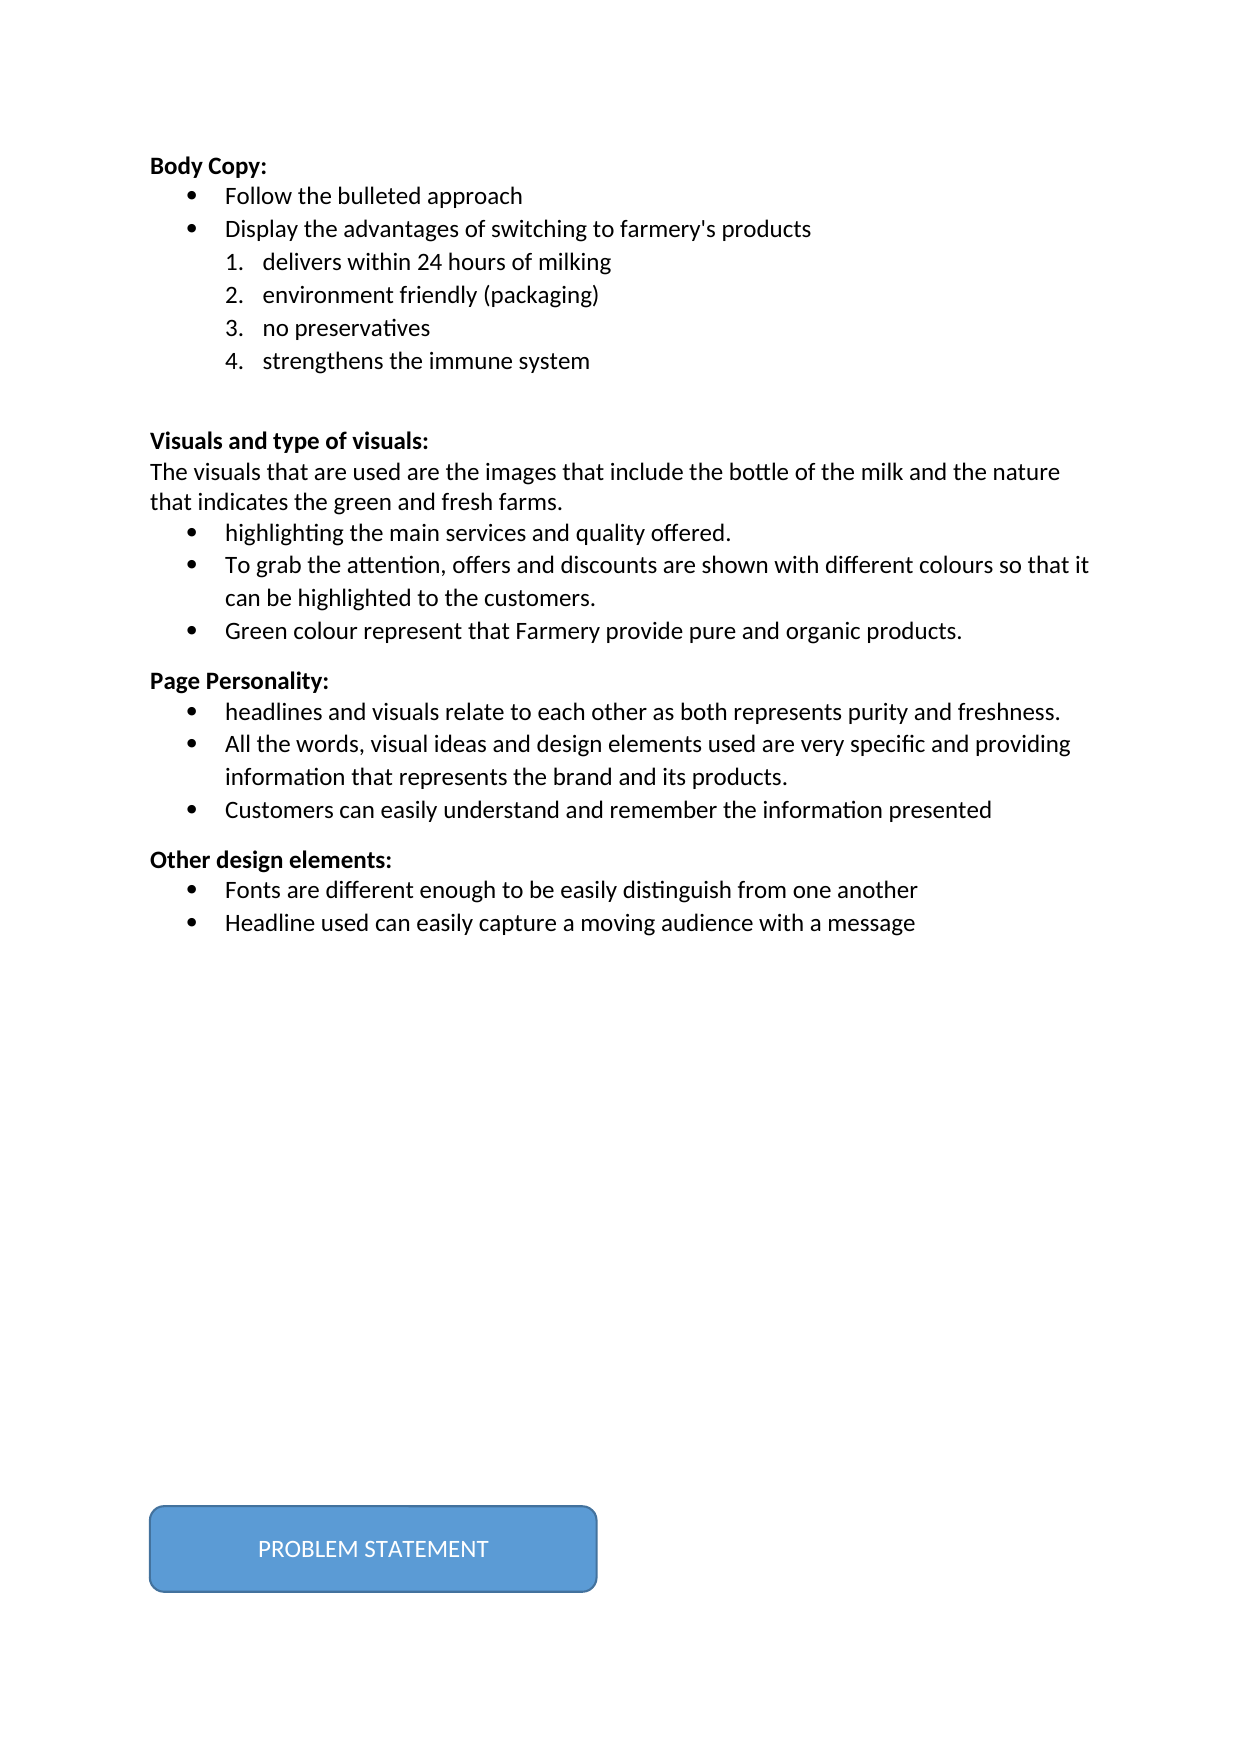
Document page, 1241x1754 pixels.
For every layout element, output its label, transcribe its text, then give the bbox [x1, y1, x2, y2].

text Body Copy: [150, 150, 1090, 181]
list Follow the bulleted approach [187, 181, 1090, 211]
list Headline used can easily capture a moving audience with a message [187, 907, 1090, 938]
text Other design elements: [150, 844, 1090, 874]
text Page Personality: [150, 665, 1090, 696]
list headlines and visuals relate to each other as both represents purity and freshness. [187, 696, 1090, 726]
list strengthens the immune system [225, 345, 1090, 376]
list Fonts are different enough to be easily distinguish from one another [187, 874, 1090, 905]
text Visuals and type of visuals: [150, 425, 1090, 456]
list no preservatives [225, 312, 1090, 343]
list To grab the attention, offers and discounts are shown with different colours so that it can be highlighted to the customers. [187, 550, 1090, 613]
list environment friendly (packaging) [225, 279, 1090, 310]
list Display the advantages of switching to farmery's products [187, 213, 1090, 244]
list Customers can easily understand and remember the information presented [187, 794, 1090, 825]
text The visuals that are used are the images that include the bottle of the milk and the nature that indicates the green and fresh farms. [150, 456, 1090, 517]
list highlighting the main services and quality offered. [187, 517, 1090, 547]
list delivers within 24 hours of milking [225, 246, 1090, 277]
list All the words, visual ideas and design elements used are very specific and providing information that represents the brand and its products. [187, 728, 1090, 792]
list Green colour represent that Farmery provide pure and organic products. [187, 616, 1090, 646]
